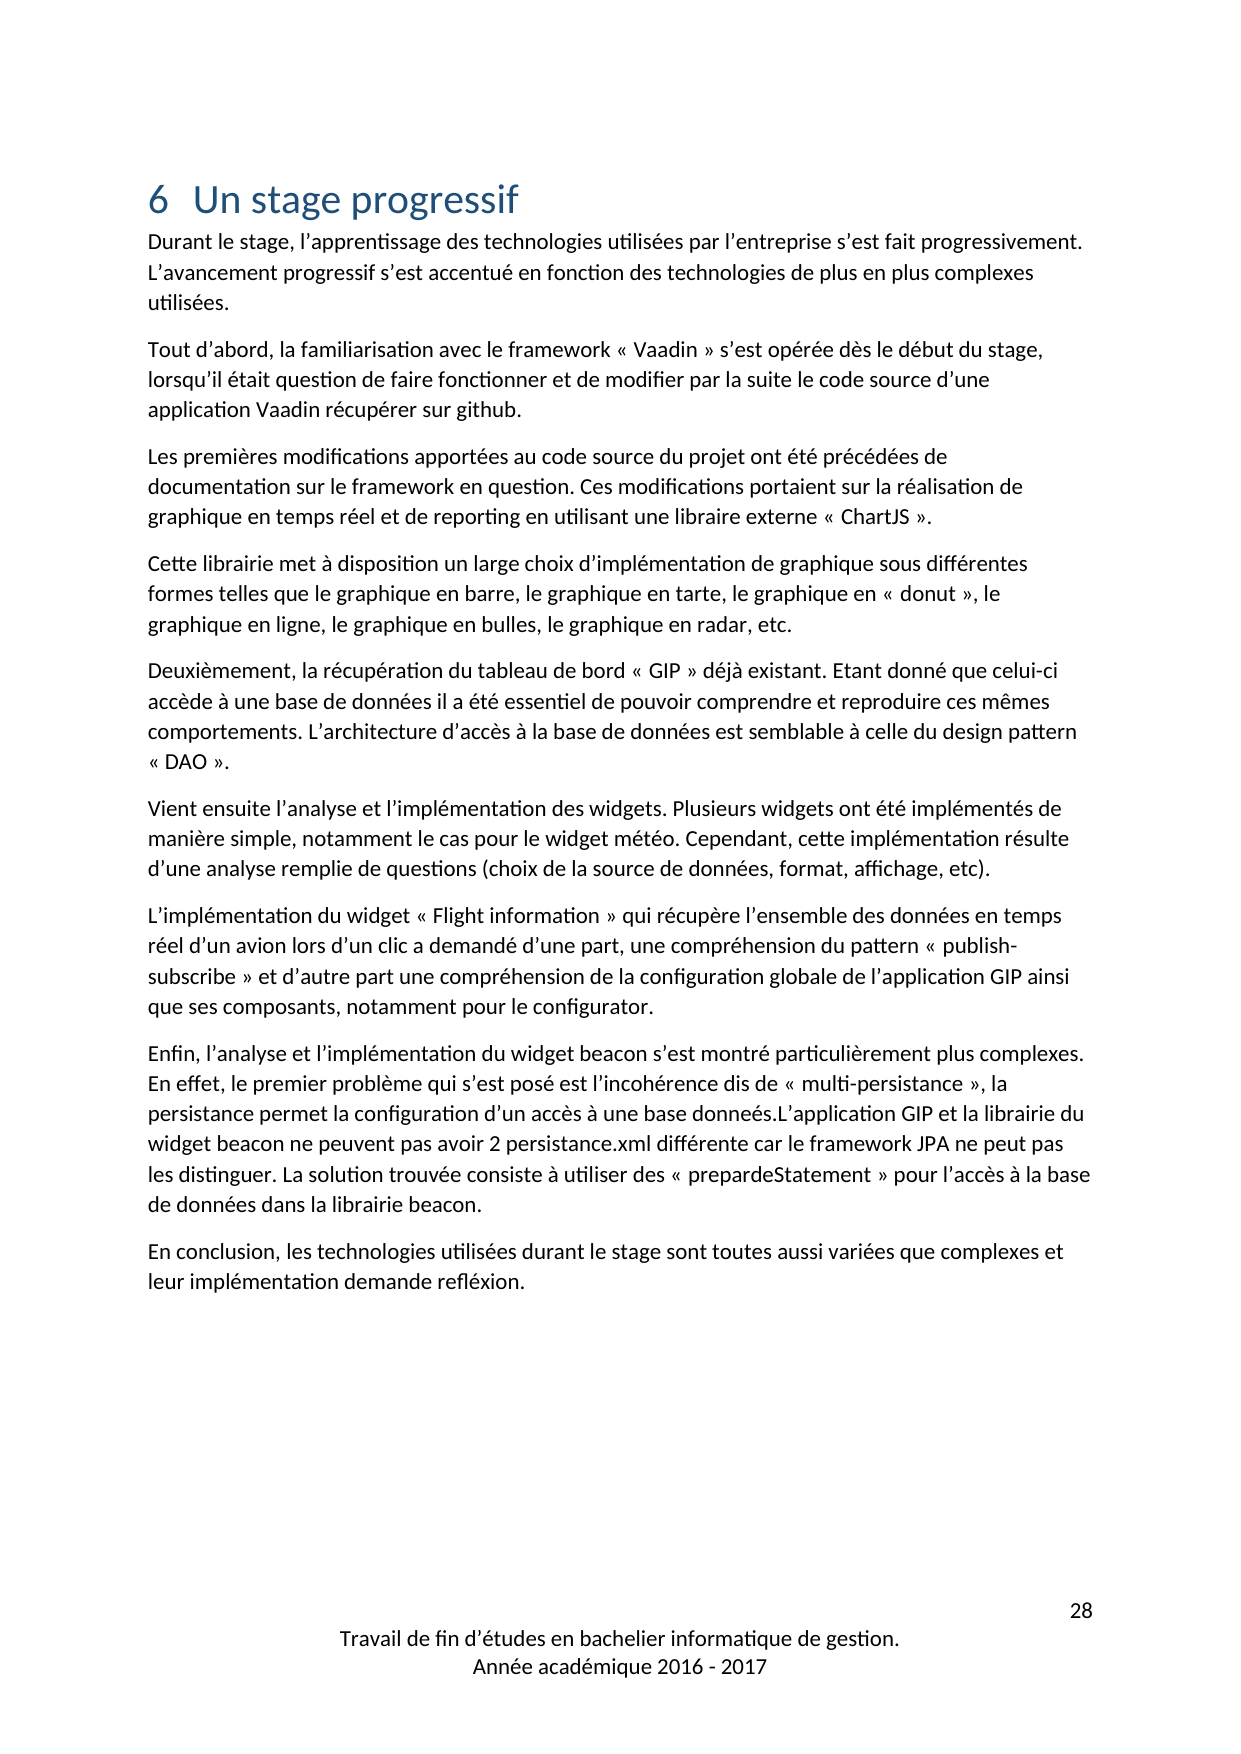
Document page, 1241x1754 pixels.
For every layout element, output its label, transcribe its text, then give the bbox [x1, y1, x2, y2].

text Enfin, l’analyse et l’implémentation du widget beacon s’est montré particulièrement plus complexes. En effet, le premier problème qui s’est posé est l’incohérence dis de « multi-persistance », la persistance permet la configuration d’un accès à une base donneés.L’application GIP et la librairie du widget beacon ne peuvent pas avoir 2 persistance.xml différente car le framework JPA ne peut pas les distinguer. La solution trouvée consiste à utiliser des « prepardeStatement » pour l’accès à la base de données dans la librairie beacon. [148, 1039, 1093, 1218]
text Durant le stage, l’apprentissage des technologies utilisées par l’entreprise s’est fait progressivement. L’avancement progressif s’est accentué en fonction des technologies de plus en plus complexes utilisées. [148, 227, 1093, 316]
text Deuxièmement, la récupération du tableau de bord « GIP » déjà existant. Etant donné que celui-ci accède à une base de données il a été essentiel de pouvoir comprendre et reproduire ces mêmes comportements. L’architecture d’accès à la base de données est semblable à celle du design pattern « DAO ». [148, 657, 1093, 775]
text Tout d’abord, la familiarisation avec le framework « Vaadin » s’est opérée dès le début du stage, lorsqu’il était question de faire fonctionner et de modifier par la suite le code source d’une application Vaadin récupérer sur github. [148, 335, 1093, 423]
text L’implémentation du widget « Flight information » qui récupère l’ensemble des données en temps réel d’un avion lors d’un clic a demandé d’une part, une compréhension du pattern « publish-subscribe » et d’autre part une compréhension de la configuration globale de l’application GIP ainsi que ses composants, notamment pour le configurator. [148, 901, 1093, 1020]
text Vient ensuite l’analyse et l’implémentation des widgets. Plusieurs widgets ont été implémentés de manière simple, notamment le cas pour le widget météo. Cependant, cette implémentation résulte d’une analyse remplie de questions (choix de la source de données, format, affichage, etc). [148, 794, 1093, 883]
text Les premières modifications apportées au code source du projet ont été précédées de documentation sur le framework en question. Ces modifications portaient sur la réalisation de graphique en temps réel et de reporting en utilisant une libraire externe « ChartJS ». [148, 442, 1093, 531]
text Un stage progressif [148, 173, 1093, 223]
text En conclusion, les technologies utilisées durant le stage sont toutes aussi variées que complexes et leur implémentation demande refléxion. [148, 1237, 1093, 1295]
text Cette librairie met à disposition un large choix d’implémentation de graphique sous différentes formes telles que le graphique en barre, le graphique en tarte, le graphique en « donut », le graphique en ligne, le graphique en bulles, le graphique en radar, etc. [148, 549, 1093, 638]
